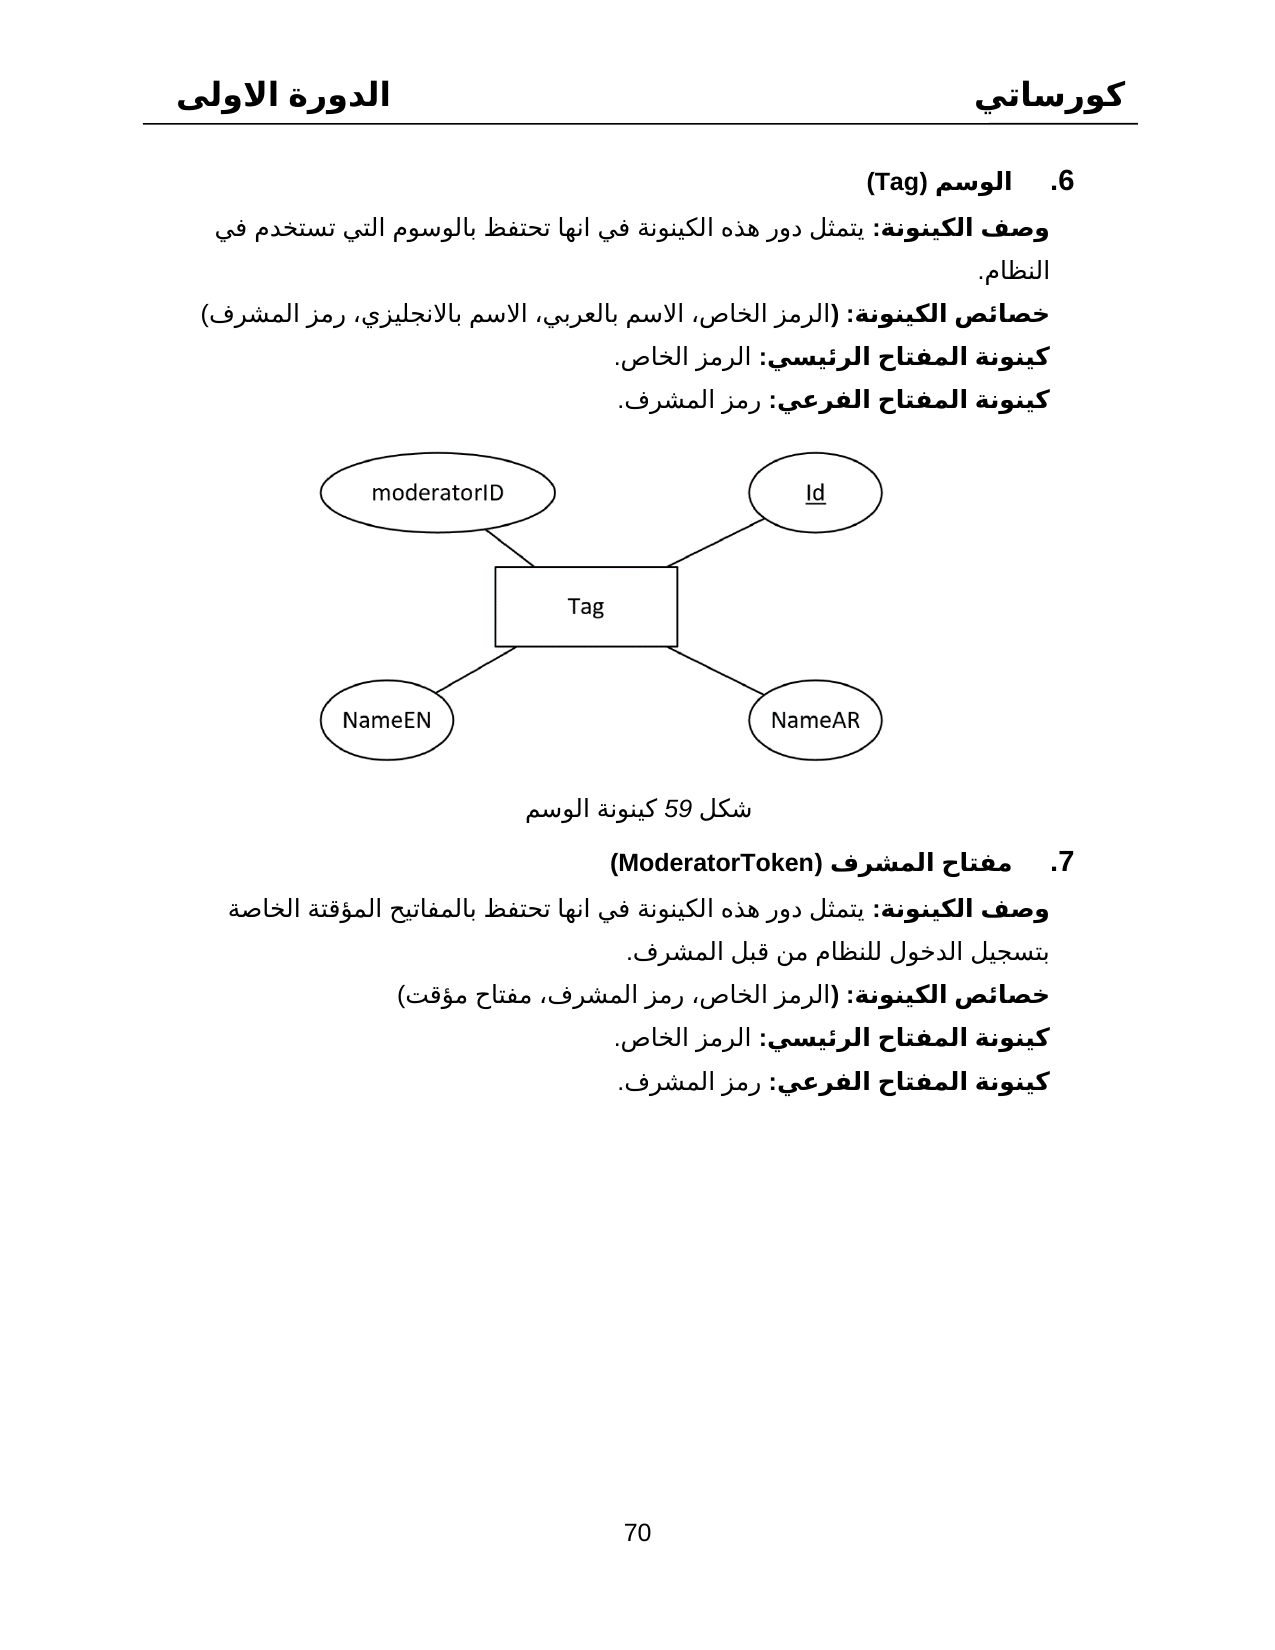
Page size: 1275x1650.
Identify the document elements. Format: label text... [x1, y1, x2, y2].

list الوسم (Tag) [150, 162, 1050, 196]
text كينونة المفتاح الفرعي: رمز المشرف. [150, 385, 1050, 414]
text كينونة المفتاح الرئيسي: الرمز الخاص. [150, 342, 1050, 371]
text وصف الكينونة: يتمثل دور هذه الكينونة في انها تحتفظ بالمفاتيح المؤقتة الخاصة بتسجيل الدخول للنظام من قبل المشرف. [150, 894, 1050, 966]
text وصف الكينونة: يتمثل دور هذه الكينونة في انها تحتفظ بالوسوم التي تستخدم في النظام. [150, 213, 1050, 285]
picture [297, 428, 903, 780]
text شكل كينونة الوسم [150, 794, 1125, 823]
text كينونة المفتاح الفرعي: رمز المشرف. [150, 1066, 1050, 1095]
text خصائص الكينونة: (الرمز الخاص، رمز المشرف، مفتاح مؤقت) [150, 980, 1050, 1009]
text كينونة المفتاح الرئيسي: الرمز الخاص. [150, 1023, 1050, 1052]
text خصائص الكينونة: (الرمز الخاص، الاسم بالعربي، الاسم بالانجليزي، رمز المشرف) [150, 299, 1050, 328]
list مفتاح المشرف (ModeratorToken) [150, 844, 1050, 877]
